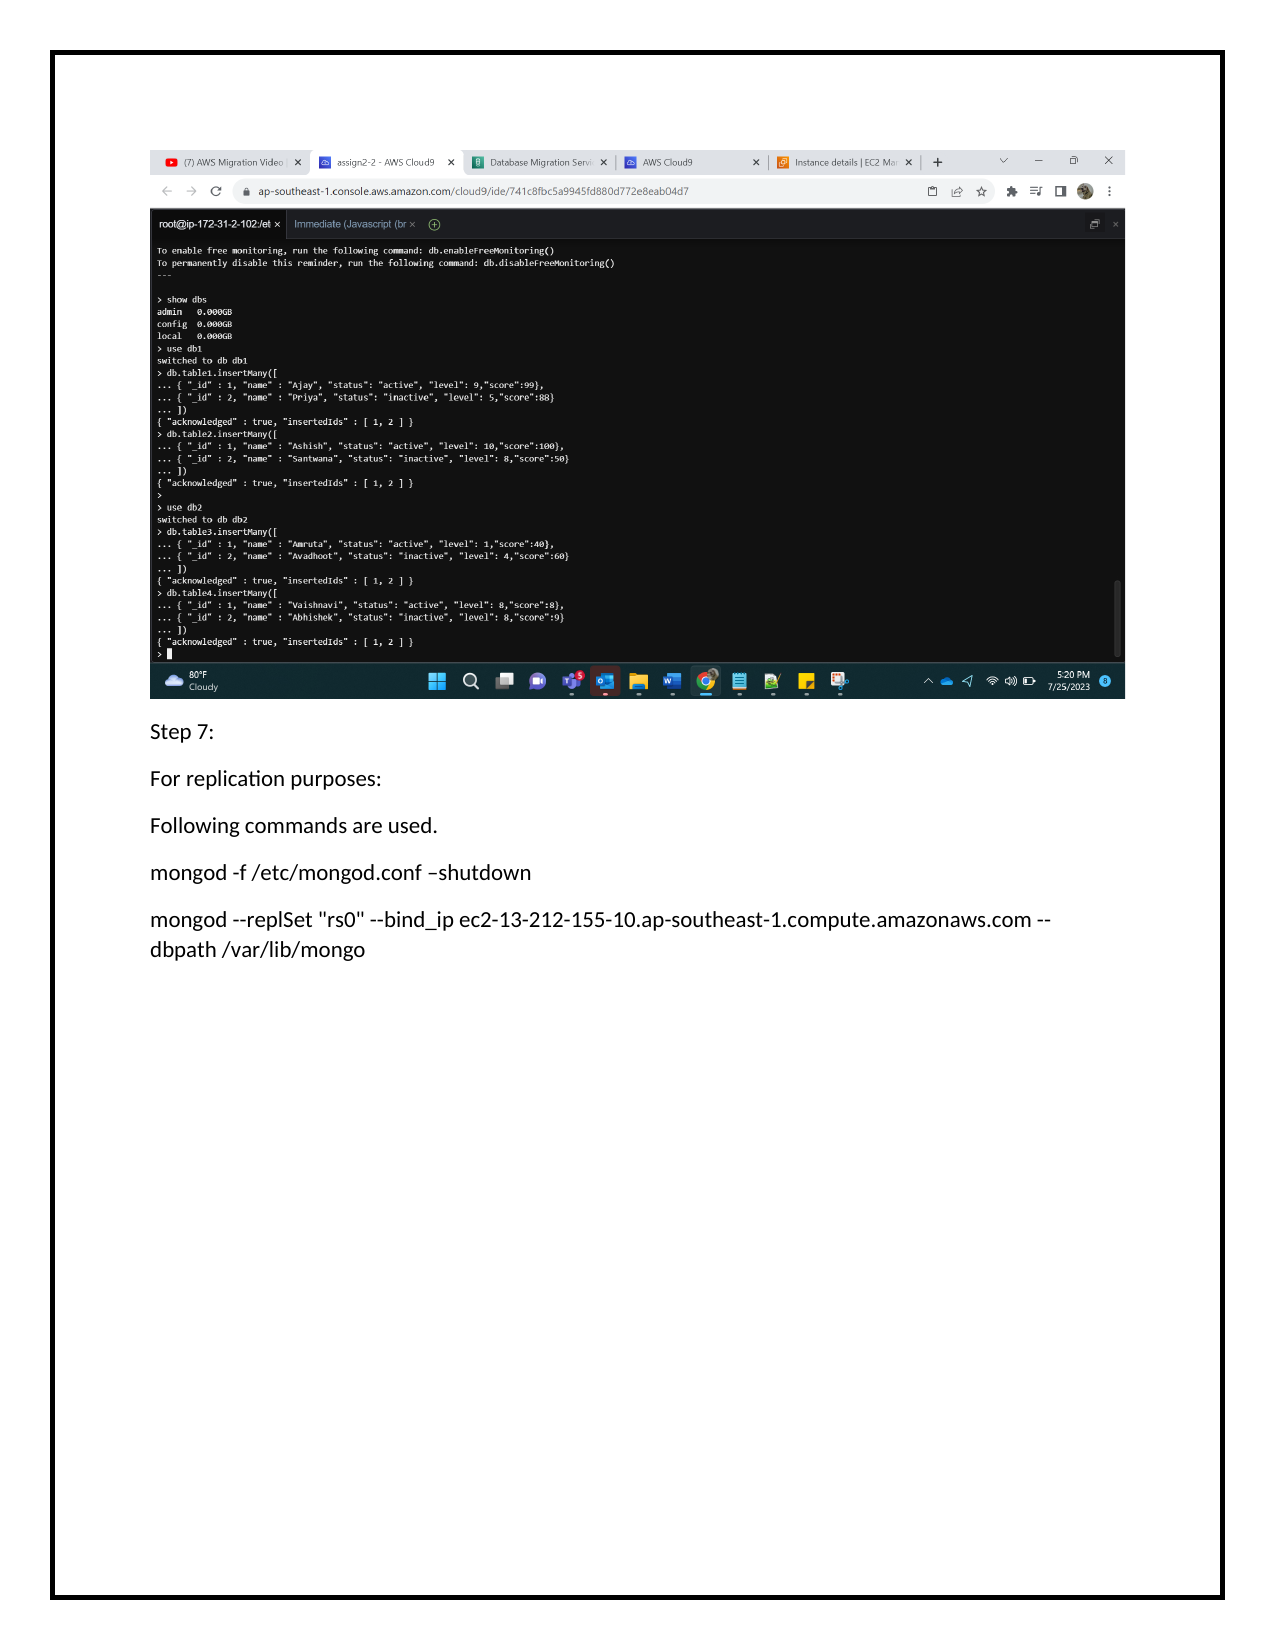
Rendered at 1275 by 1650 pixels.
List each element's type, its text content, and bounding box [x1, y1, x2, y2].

text mongod -f /etc/mongod.conf –shutdown [150, 858, 1125, 886]
text For replication purposes: [150, 764, 1125, 792]
picture [150, 150, 1125, 699]
text Following commands are used. [150, 811, 1125, 839]
text Step 7: [150, 717, 1125, 745]
text mongod --replSet "rs0" --bind_ip ec2-13-212-155-10.ap-southeast-1.compute.amazonaws.com --dbpath /var/lib/mongo [150, 905, 1125, 963]
